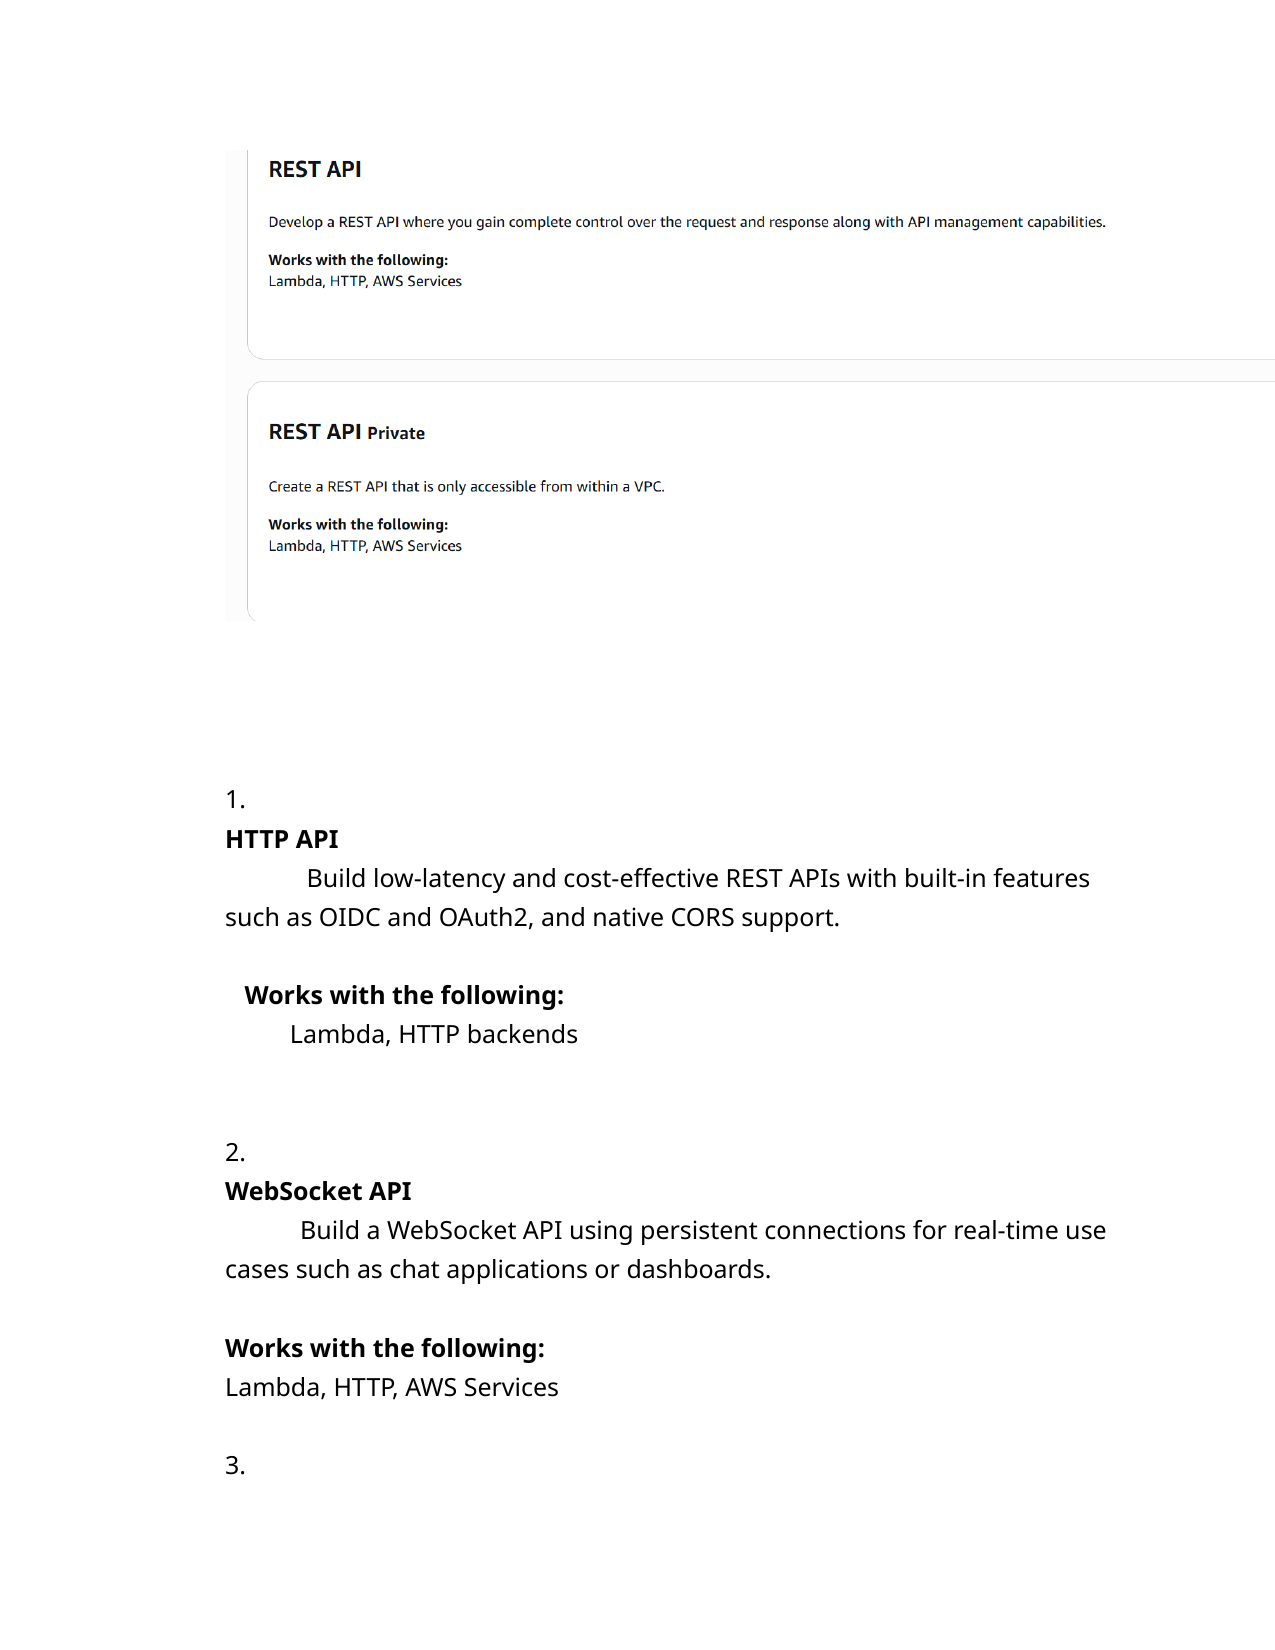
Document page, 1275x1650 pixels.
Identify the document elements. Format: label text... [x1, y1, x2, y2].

list Lambda, HTTP, AWS Services [225, 1370, 1125, 1404]
list HTTP API [225, 821, 1125, 855]
list Lambda, HTTP backends [225, 1017, 1125, 1051]
list WebSocket API [225, 1174, 1125, 1208]
list Works with the following: [225, 1331, 1125, 1364]
list Works with the following: [225, 978, 1125, 1012]
list Build a WebSocket API using persistent connections for real-time use cases such as chat applications or dashboards. [225, 1213, 1125, 1286]
picture [225, 150, 1275, 621]
list Build low-latency and cost-effective REST APIs with built-in features such as OIDC and OAuth2, and native CORS support. [225, 861, 1125, 934]
